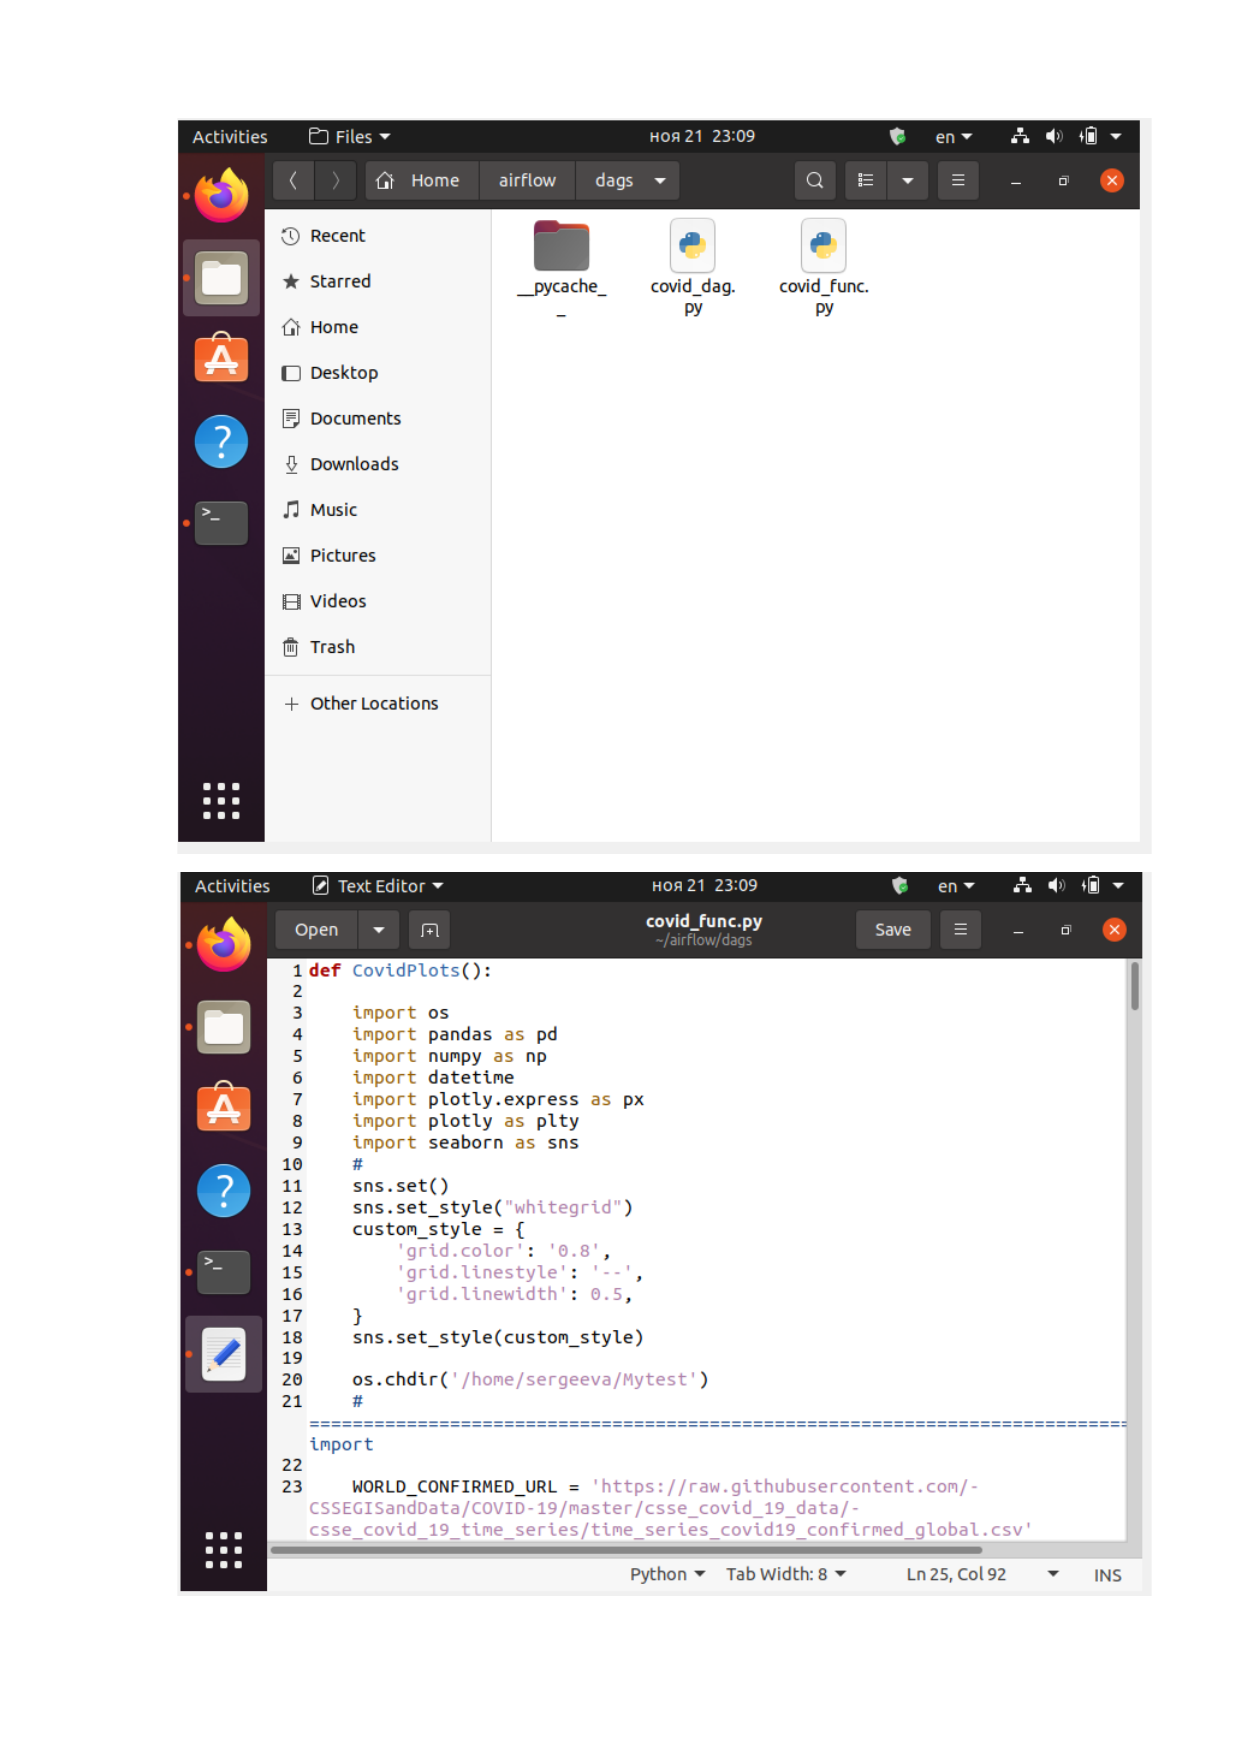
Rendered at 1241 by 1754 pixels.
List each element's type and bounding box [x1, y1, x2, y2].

picture [177, 872, 1152, 1596]
picture [177, 118, 1152, 854]
